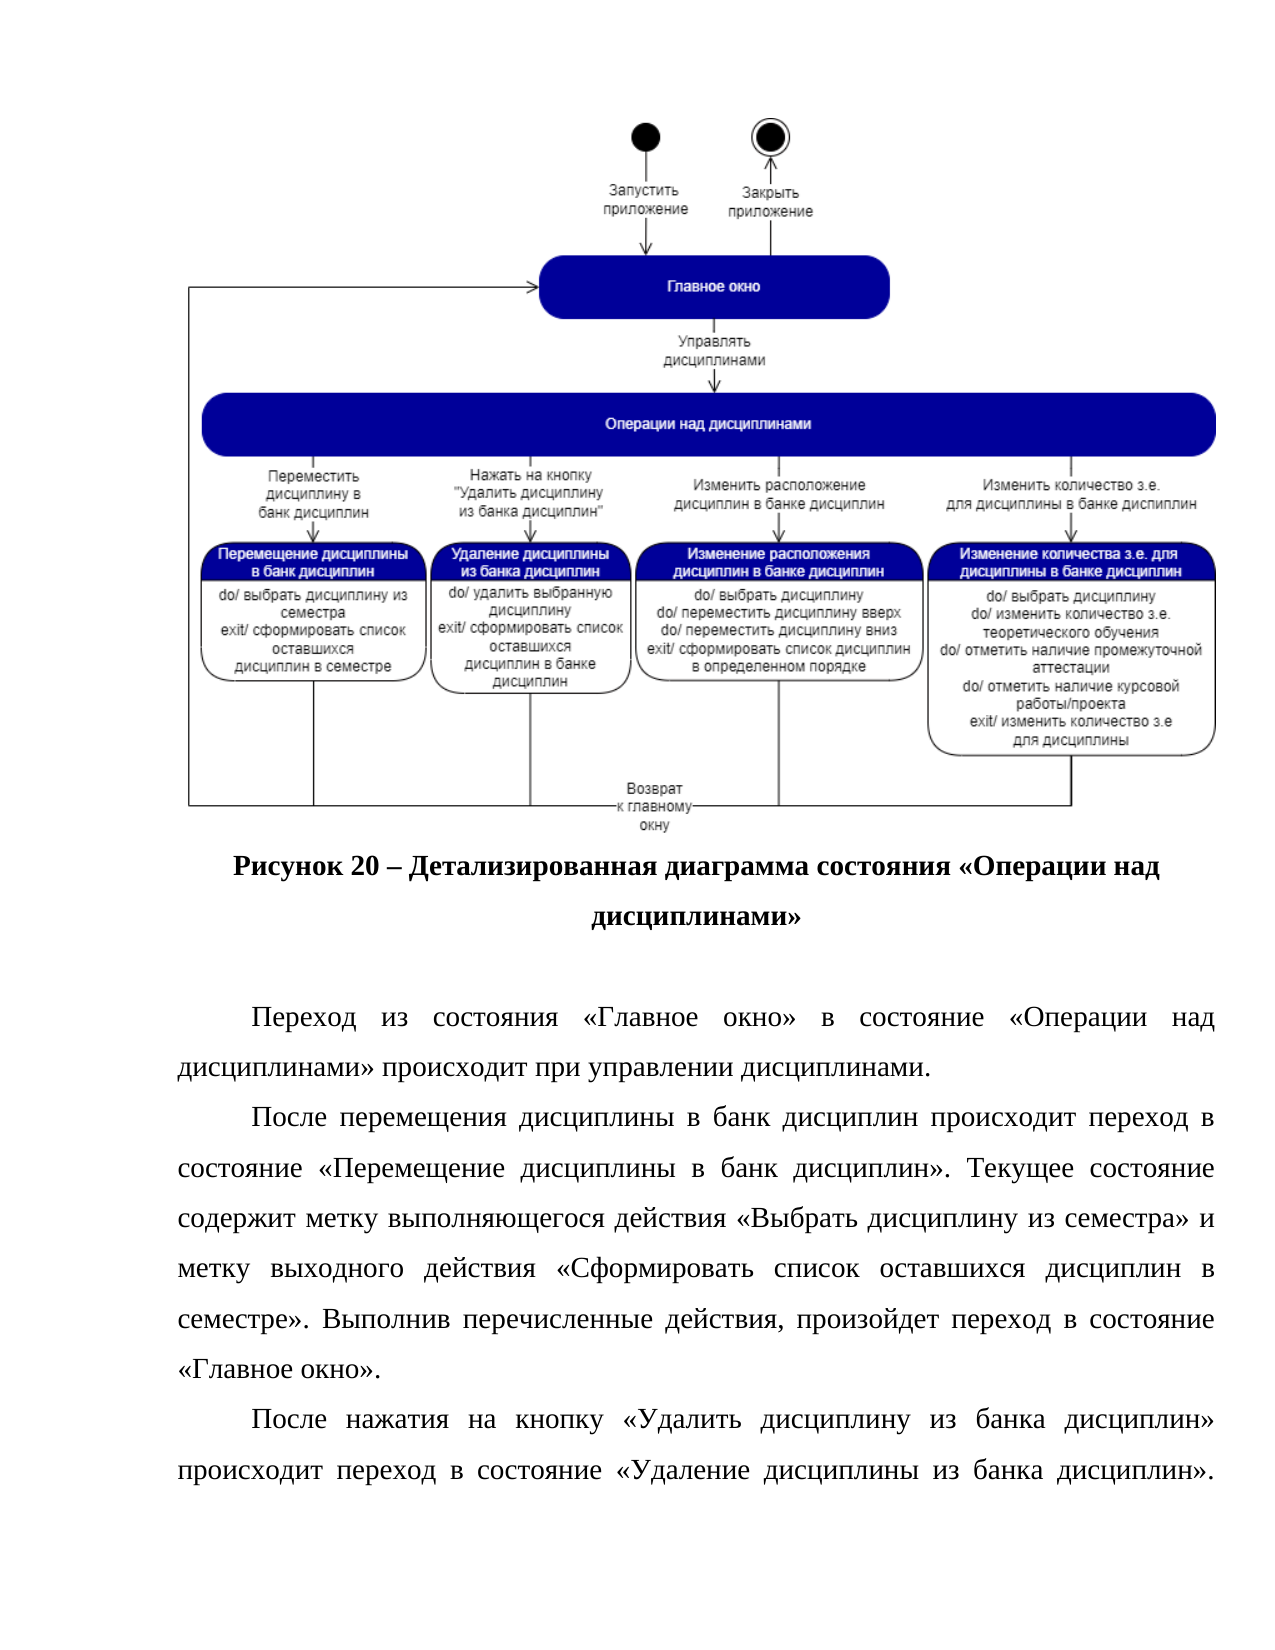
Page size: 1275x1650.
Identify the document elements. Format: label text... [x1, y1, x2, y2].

text Рисунок 20 – Детализированная диаграмма состояния «Операции над дисциплинами» [177, 848, 1216, 932]
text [177, 1401, 1216, 1485]
text Переход из состояния «Главное окно» в состояние «Операции над дисциплинами» происходит при управлении дисциплинами. [177, 999, 1216, 1083]
text После перемещения дисциплины в банк дисциплин происходит переход в состояние «Перемещение дисциплины в банк дисциплин». Текущее состояние содержит метку выполняющегося действия «Выбрать дисциплину из семестра» и метку выходного действия «Сформировать список оставшихся дисциплин в семестре». Выполнив перечисленные действия, произойдет переход в состояние «Главное окно». [177, 1099, 1216, 1385]
picture [177, 118, 1216, 834]
